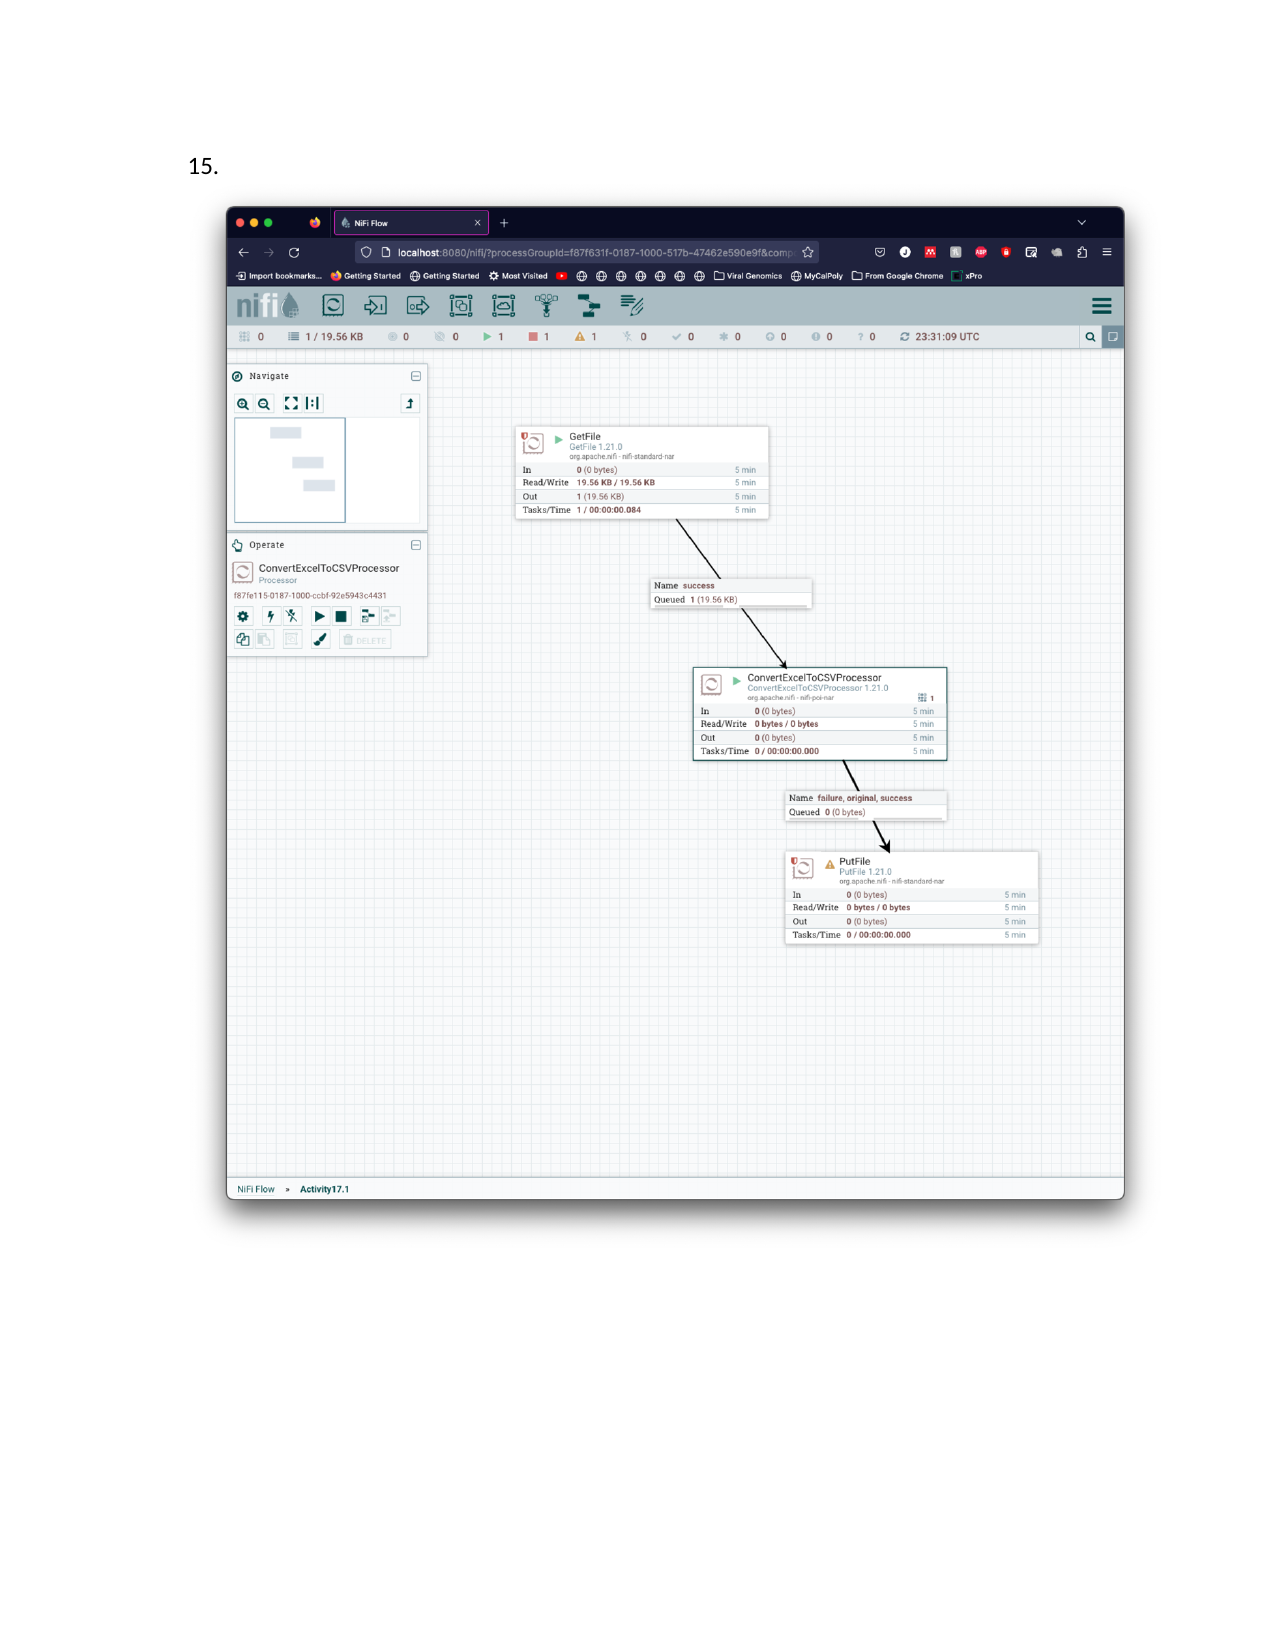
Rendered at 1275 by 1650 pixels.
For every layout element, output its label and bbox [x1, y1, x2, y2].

picture [187, 180, 1163, 1251]
